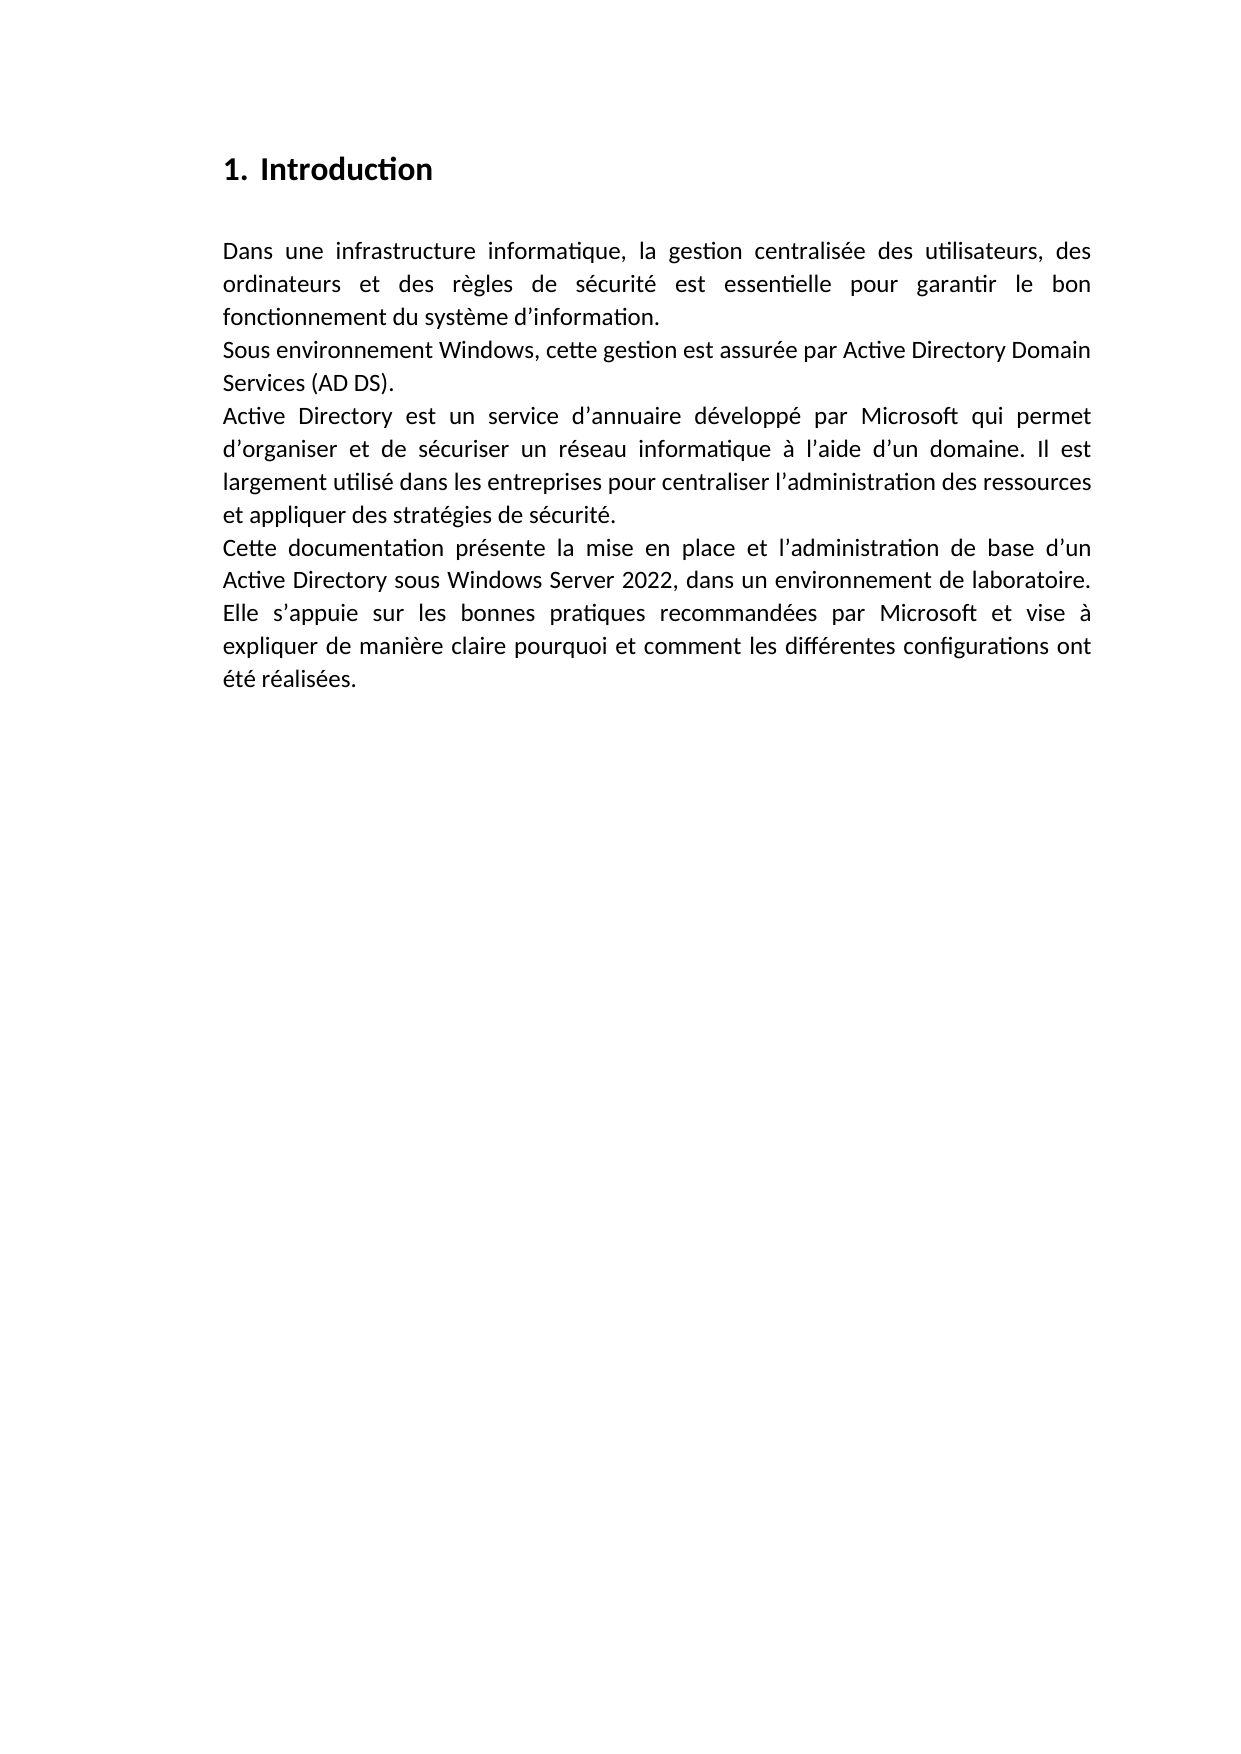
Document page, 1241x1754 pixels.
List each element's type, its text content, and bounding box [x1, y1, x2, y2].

list Dans une infrastructure informatique, la gestion centralisée des utilisateurs, des ordinateurs et des règles de sécurité est essentielle pour garantir le bon fonctionnement du système d’information. [223, 236, 1093, 332]
list Cette documentation présente la mise en place et l’administration de base d’un Active Directory sous Windows Server 2022, dans un environnement de laboratoire. Elle s’appuie sur les bonnes pratiques recommandées par Microsoft et vise à expliquer de manière claire pourquoi et comment les différentes configurations ont été réalisées. [223, 532, 1093, 694]
list Active Directory est un service d’annuaire développé par Microsoft qui permet d’organiser et de sécuriser un réseau informatique à l’aide d’un domaine. Il est largement utilisé dans les entreprises pour centraliser l’administration des ressources et appliquer des stratégies de sécurité. [223, 400, 1093, 529]
list Introduction [223, 148, 1093, 188]
list Sous environnement Windows, cette gestion est assurée par Active Directory Domain Services (AD DS). [223, 334, 1093, 398]
